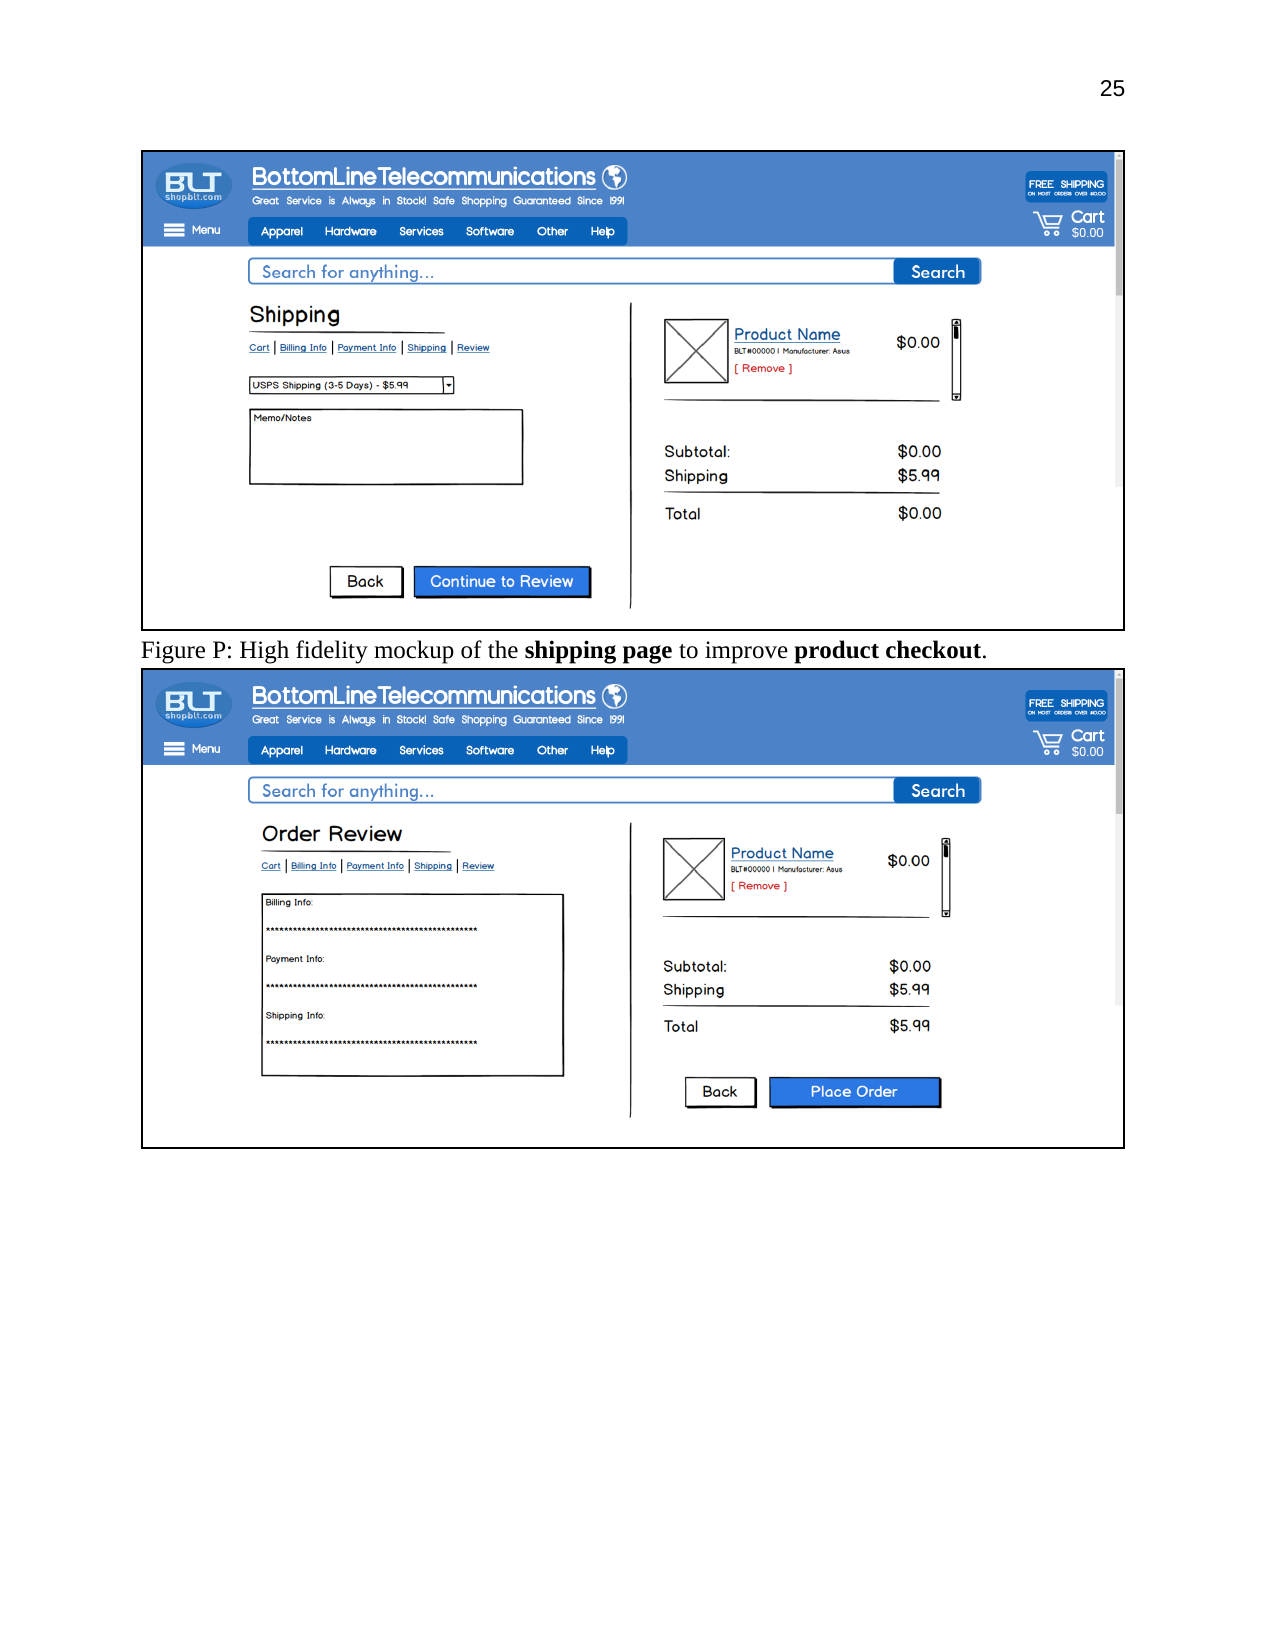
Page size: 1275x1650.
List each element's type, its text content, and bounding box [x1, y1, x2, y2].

picture [143, 670, 1123, 1147]
text Figure P: High fidelity mockup of the shipping page to improve product checkout. [141, 635, 1125, 664]
picture [143, 152, 1123, 629]
